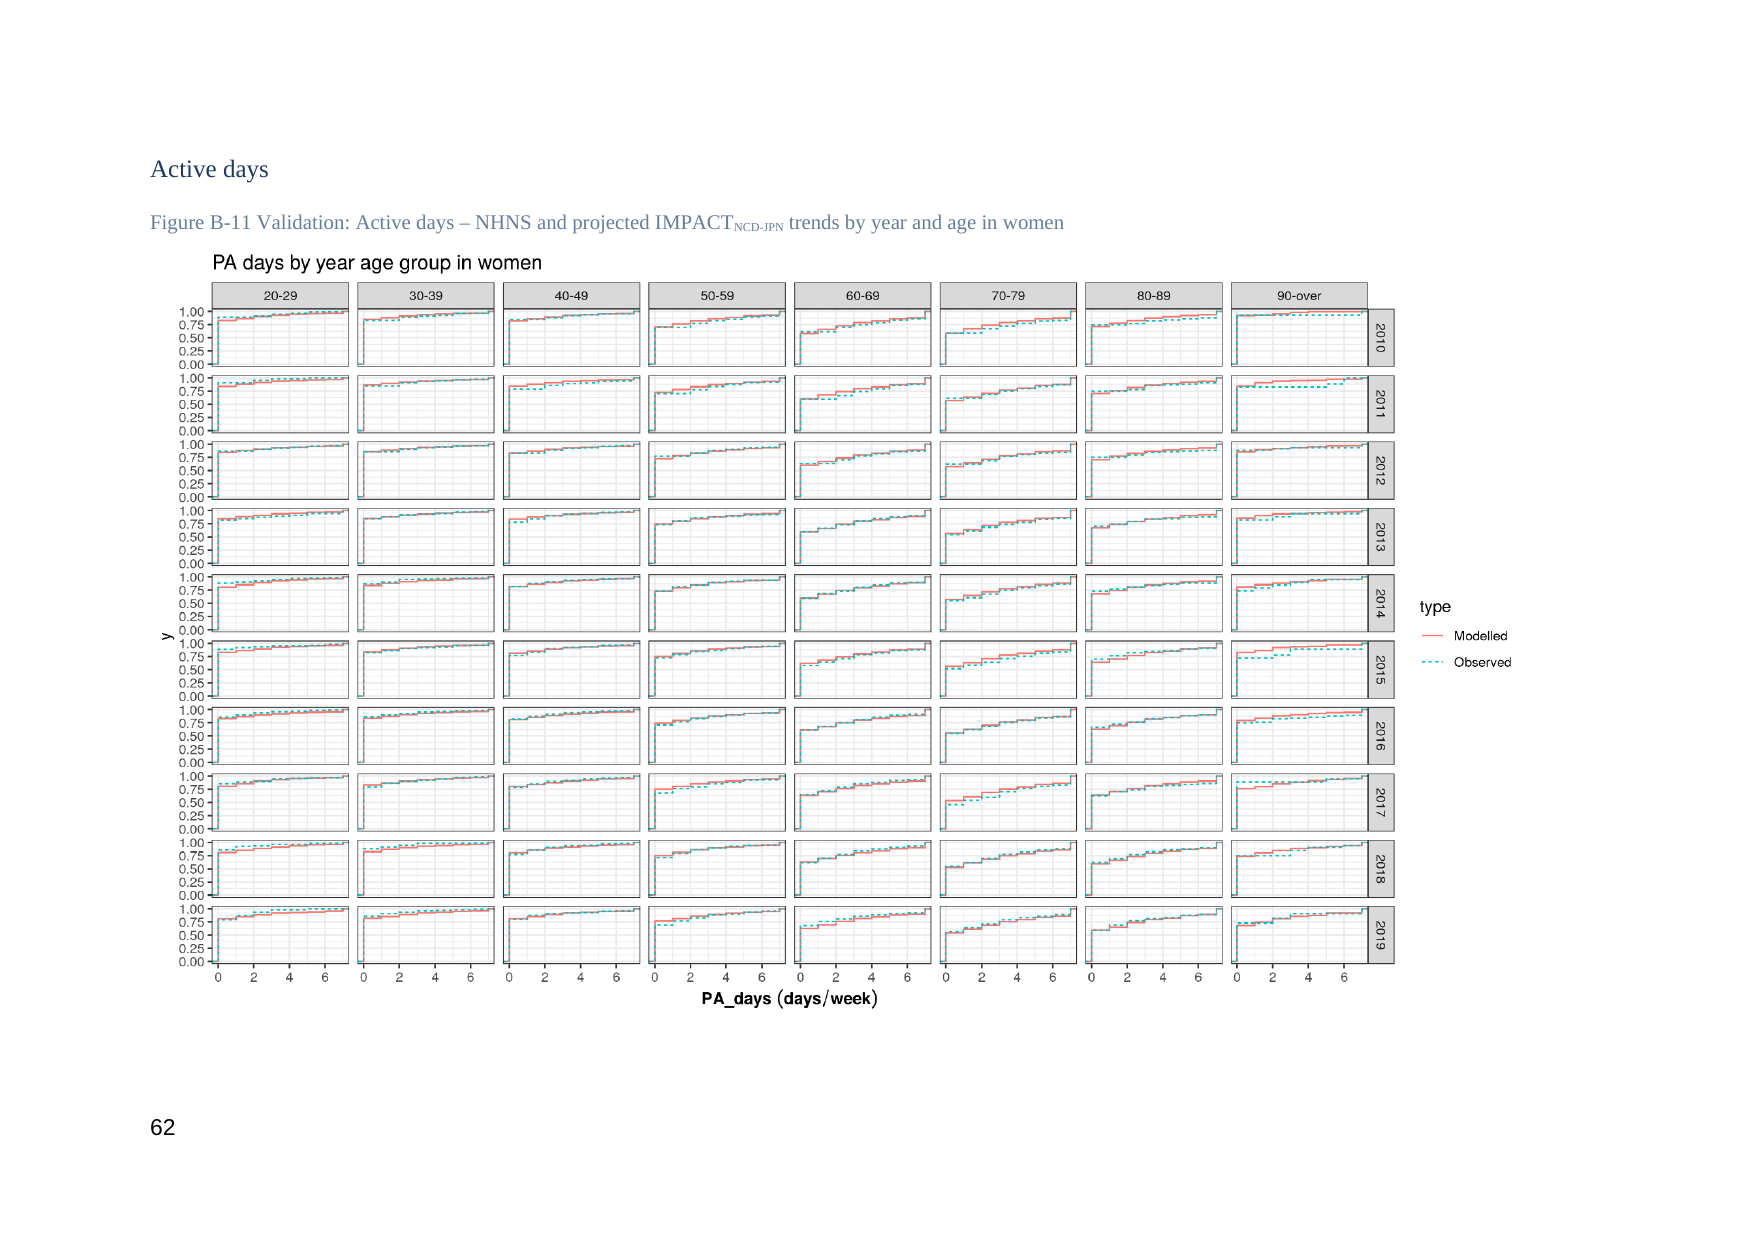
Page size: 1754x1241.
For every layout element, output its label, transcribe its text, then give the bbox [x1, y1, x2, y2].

text Figure B-11 Validation: Active days – NHNS and projected IMPACTNCD-JPN trends by year and age in women [150, 210, 1604, 234]
subtitle Active days [150, 154, 1604, 183]
picture [150, 246, 1528, 1021]
